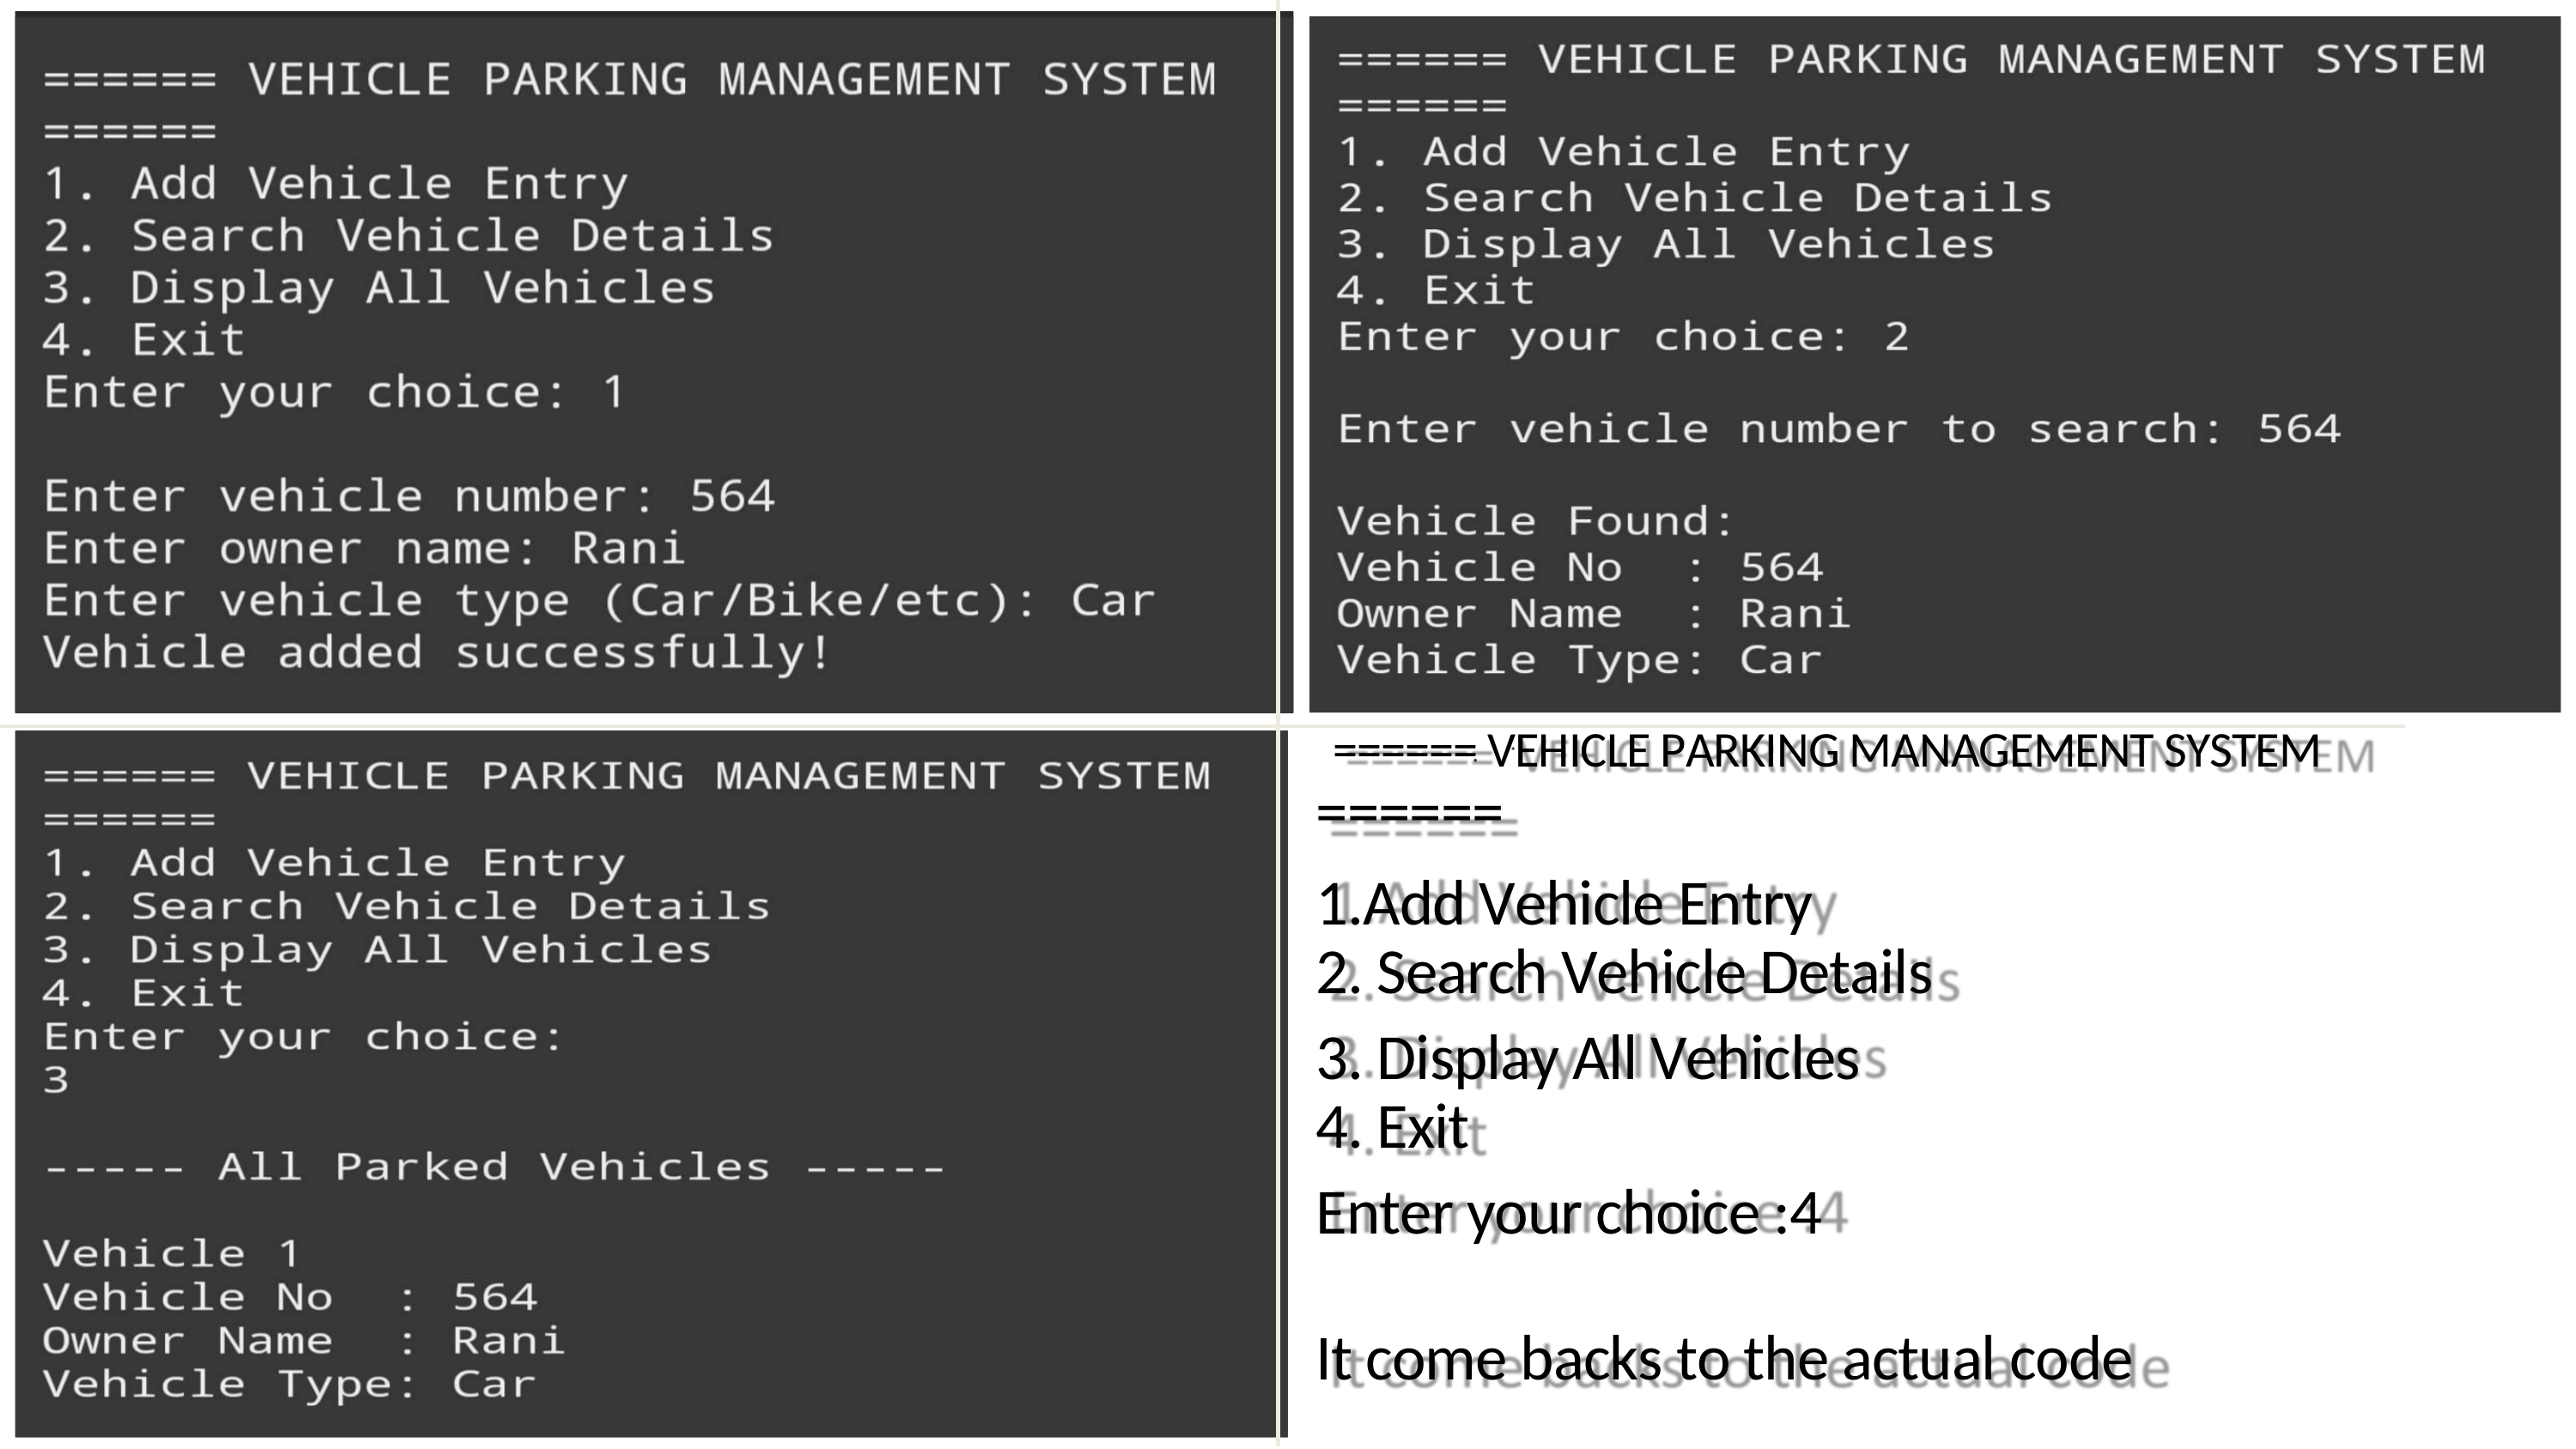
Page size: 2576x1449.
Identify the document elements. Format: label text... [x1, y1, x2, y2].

picture [2405, 16, 2561, 1446]
table_header [1280, 0, 2405, 724]
table_header [0, 0, 1276, 724]
table_cell [0, 728, 1276, 1446]
table_cell ====== VEHICLE PARKING MANAGEMENT SYSTEM ====== 1.Add Vehicle Entry 2. Search Vehicle Details 3. Display All Vehicles 4. Exit Enter your choice :4 It come backs to the actual code [1280, 728, 2405, 1446]
